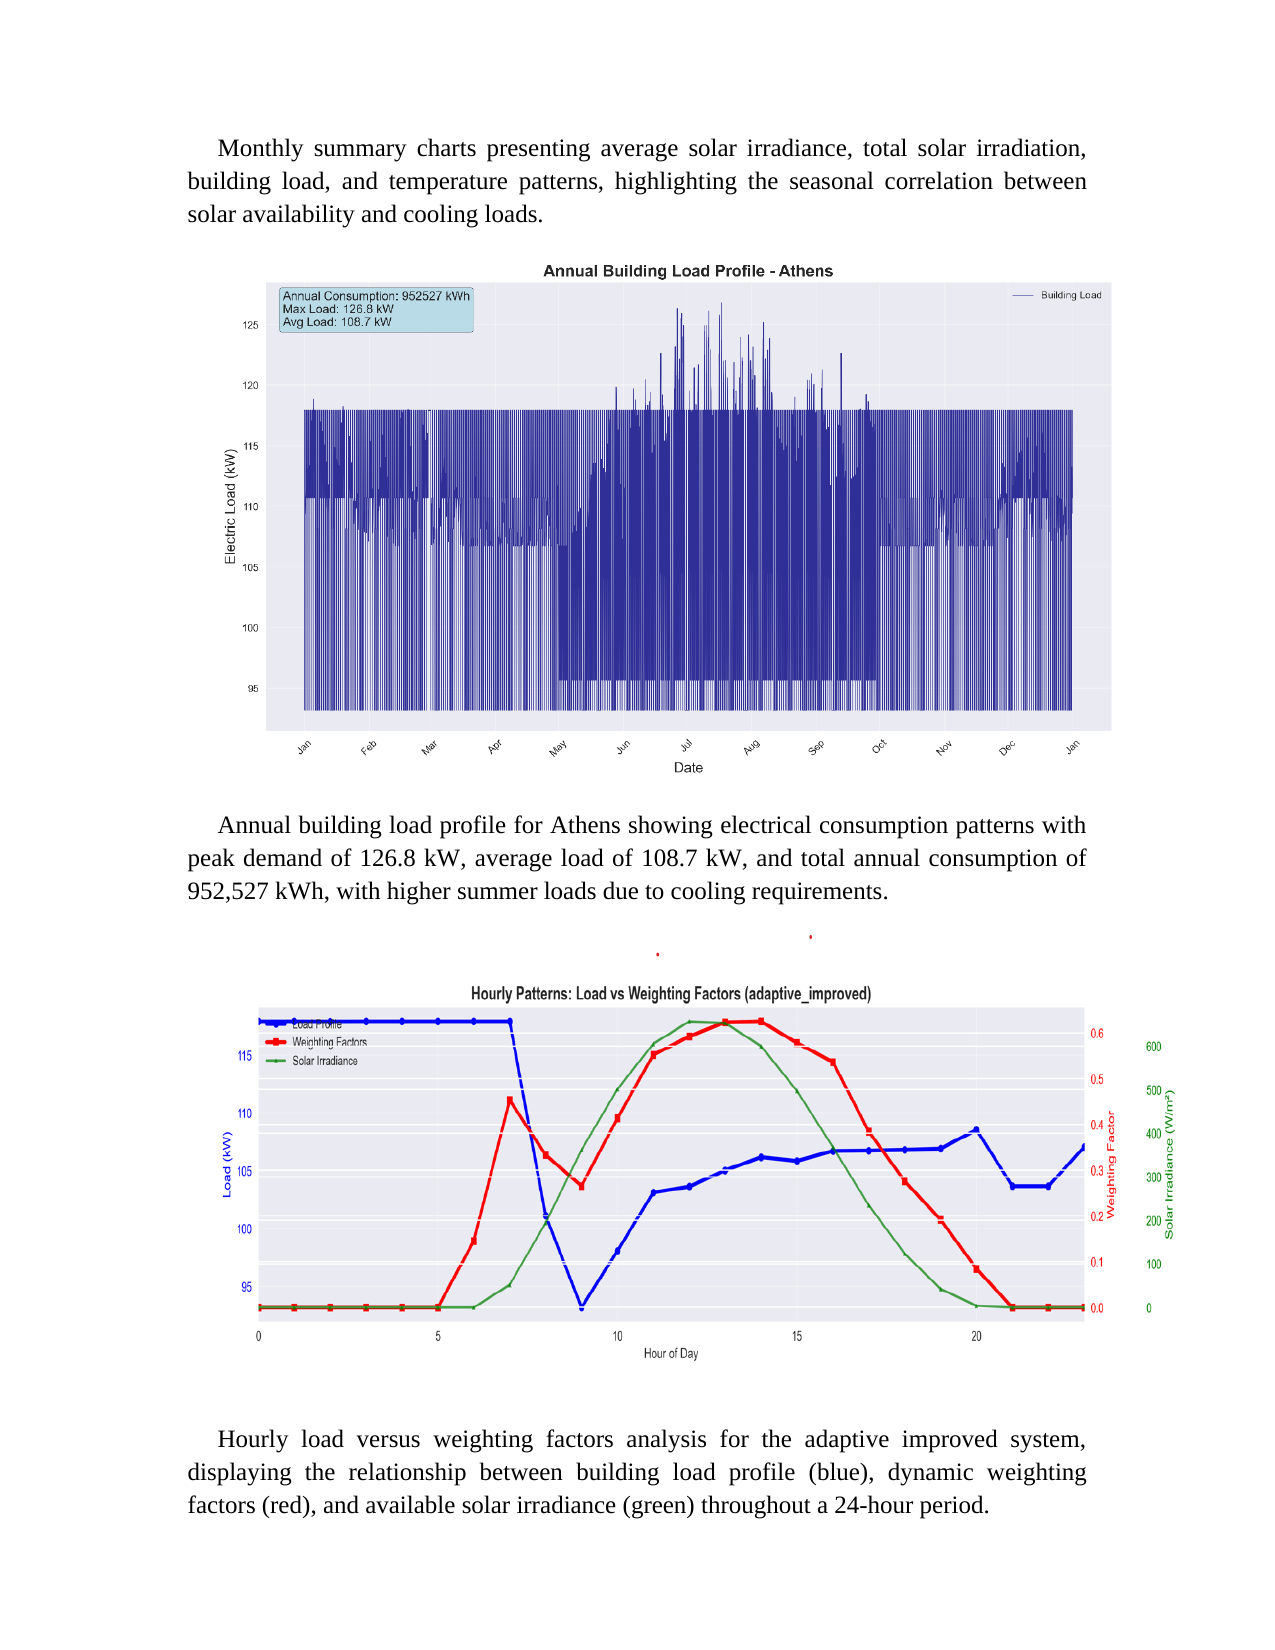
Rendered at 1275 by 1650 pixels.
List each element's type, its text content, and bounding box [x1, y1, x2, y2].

text Hourly load versus weighting factors analysis for the adaptive improved system, displaying the relationship between building load profile (blue), dynamic weighting factors (red), and available solar irradiance (green) throughout a 24-hour period. [187, 1424, 1087, 1519]
text Monthly summary charts presenting average solar irradiance, total solar irradiation, building load, and temperature patterns, highlighting the seasonal correlation between solar availability and cooling loads. [187, 133, 1087, 228]
text Annual building load profile for Athens showing electrical consumption patterns with peak demand of 126.8 kW, average load of 108.7 kW, and total annual consumption of 952,527 kWh, with higher summer loads due to cooling requirements. [187, 810, 1087, 905]
picture [217, 257, 1118, 782]
picture [217, 934, 1179, 1395]
